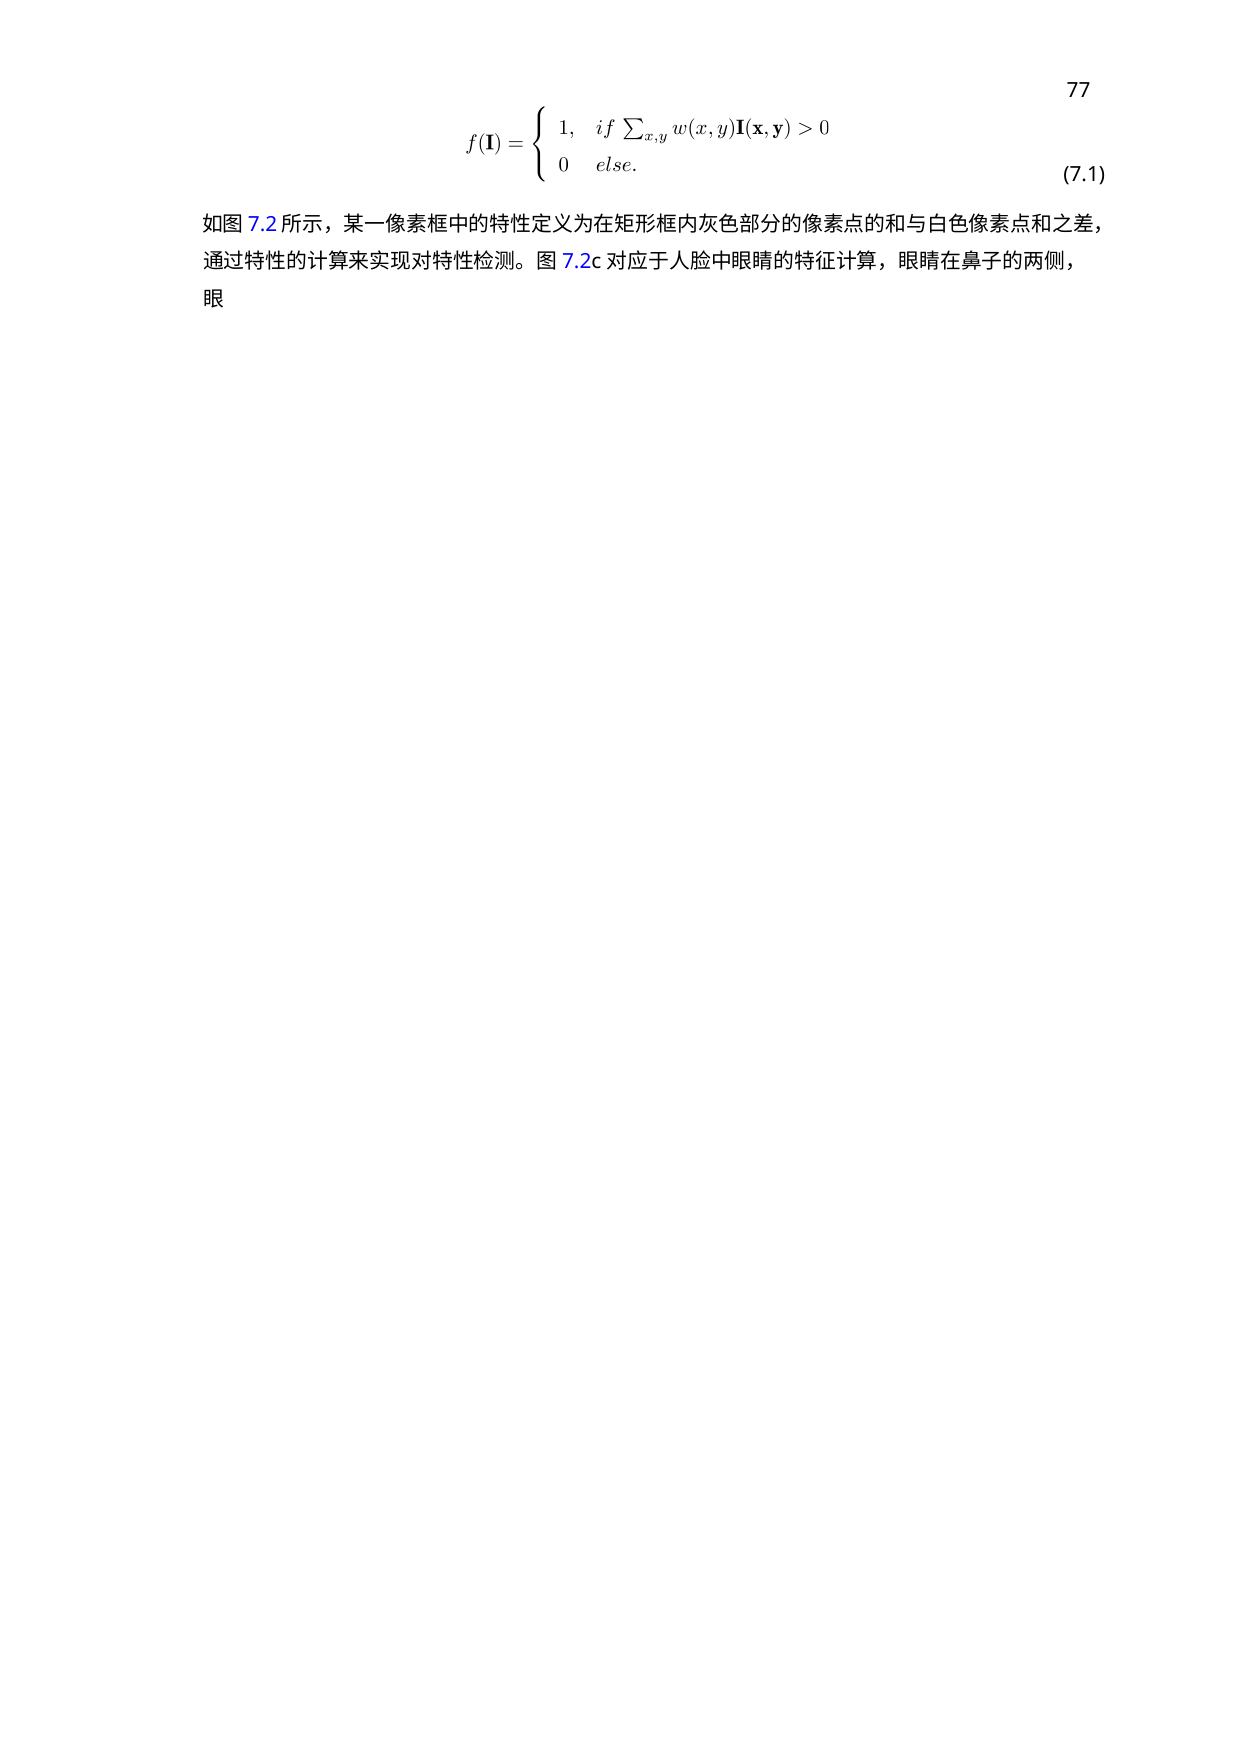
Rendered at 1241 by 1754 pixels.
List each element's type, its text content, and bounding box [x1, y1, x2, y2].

text 如图7.2所示，某一像素框中的特性定义为在矩形框内灰色部分的像素点的和与白色像素点和之差，通过特性的计算来实现对特性检测。图 7.2c 对应于人脸中眼睛的特征计算，眼睛在鼻子的两侧，眼 [202, 207, 1105, 312]
picture [465, 105, 829, 182]
